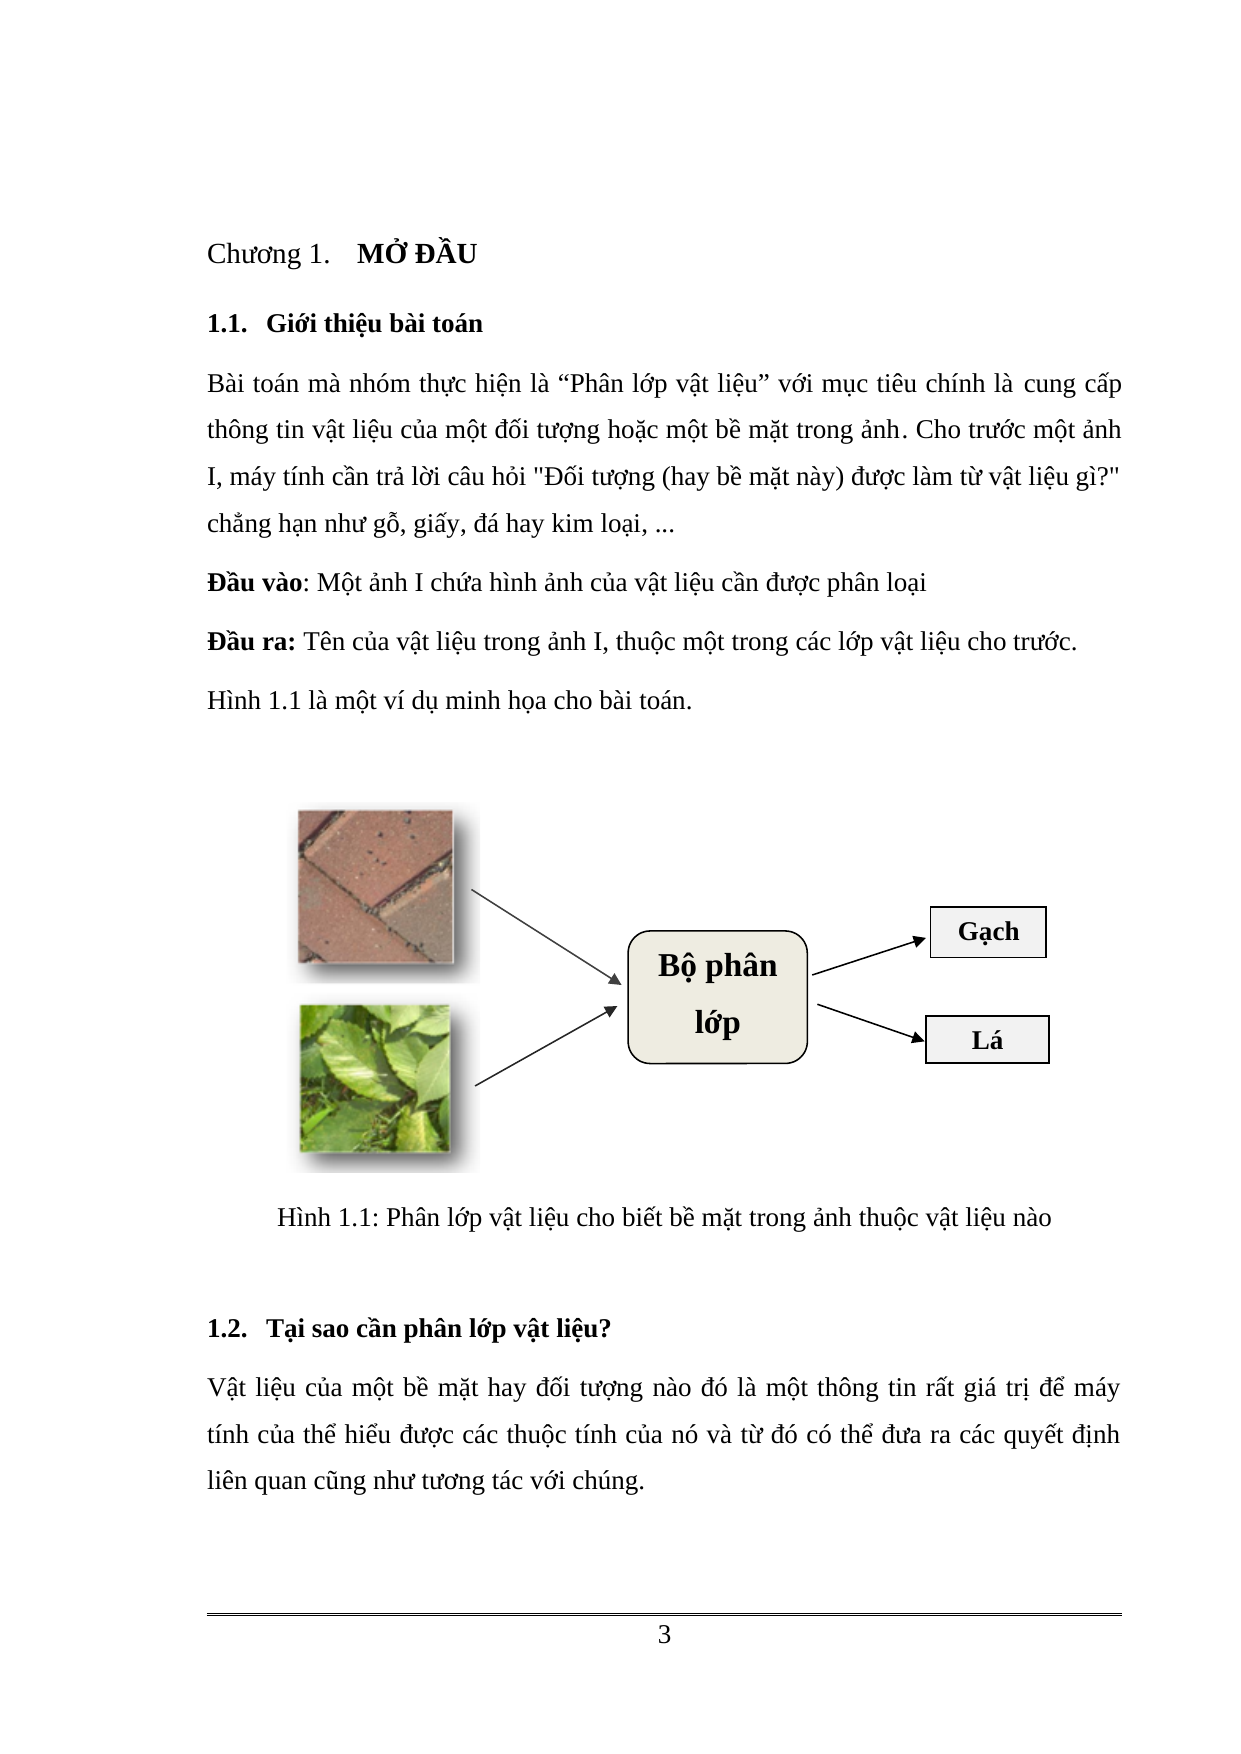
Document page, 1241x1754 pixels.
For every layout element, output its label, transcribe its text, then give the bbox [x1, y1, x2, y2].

subtitle Giới thiệu bài toán [207, 307, 1122, 339]
text Hình 1.1: Phân lớp vật liệu cho biết bề mặt trong ảnh thuộc vật liệu nào [207, 1201, 1122, 1232]
text Hình 1.1 là một ví dụ minh họa cho bài toán. [207, 684, 1122, 715]
text Đầu ra: Tên của vật liệu trong ảnh I, thuộc một trong các lớp vật liệu cho trước. [207, 625, 1122, 656]
text Đầu vào: Một ảnh I chứa hình ảnh của vật liệu cần được phân loại [207, 566, 1122, 597]
picture [281, 802, 481, 1173]
subtitle Tại sao cần phân lớp vật liệu? [207, 1312, 1122, 1343]
subtitle MỞ ĐẦU [207, 236, 1122, 270]
text Vật liệu của một bề mặt hay đối tượng nào đó là một thông tin rất giá trị để máy tính của thể hiểu được các thuộc tính của nó và từ đó có thể đưa ra các quyết định liên quan cũng như tương tác với chúng. [207, 1371, 1122, 1496]
text Bài toán mà nhóm thực hiện là “Phân lớp vật liệu” với mục tiêu chính là cung cấp thông tin vật liệu của một đối tượng hoặc một bề mặt trong ảnh. Cho trước một ảnh I, máy tính cần trả lời câu hỏi "Đối tượng (hay bề mặt này) được làm từ vật liệu gì?" chẳng hạn như gỗ, giấy, đá hay kim loại, ... [207, 367, 1122, 538]
